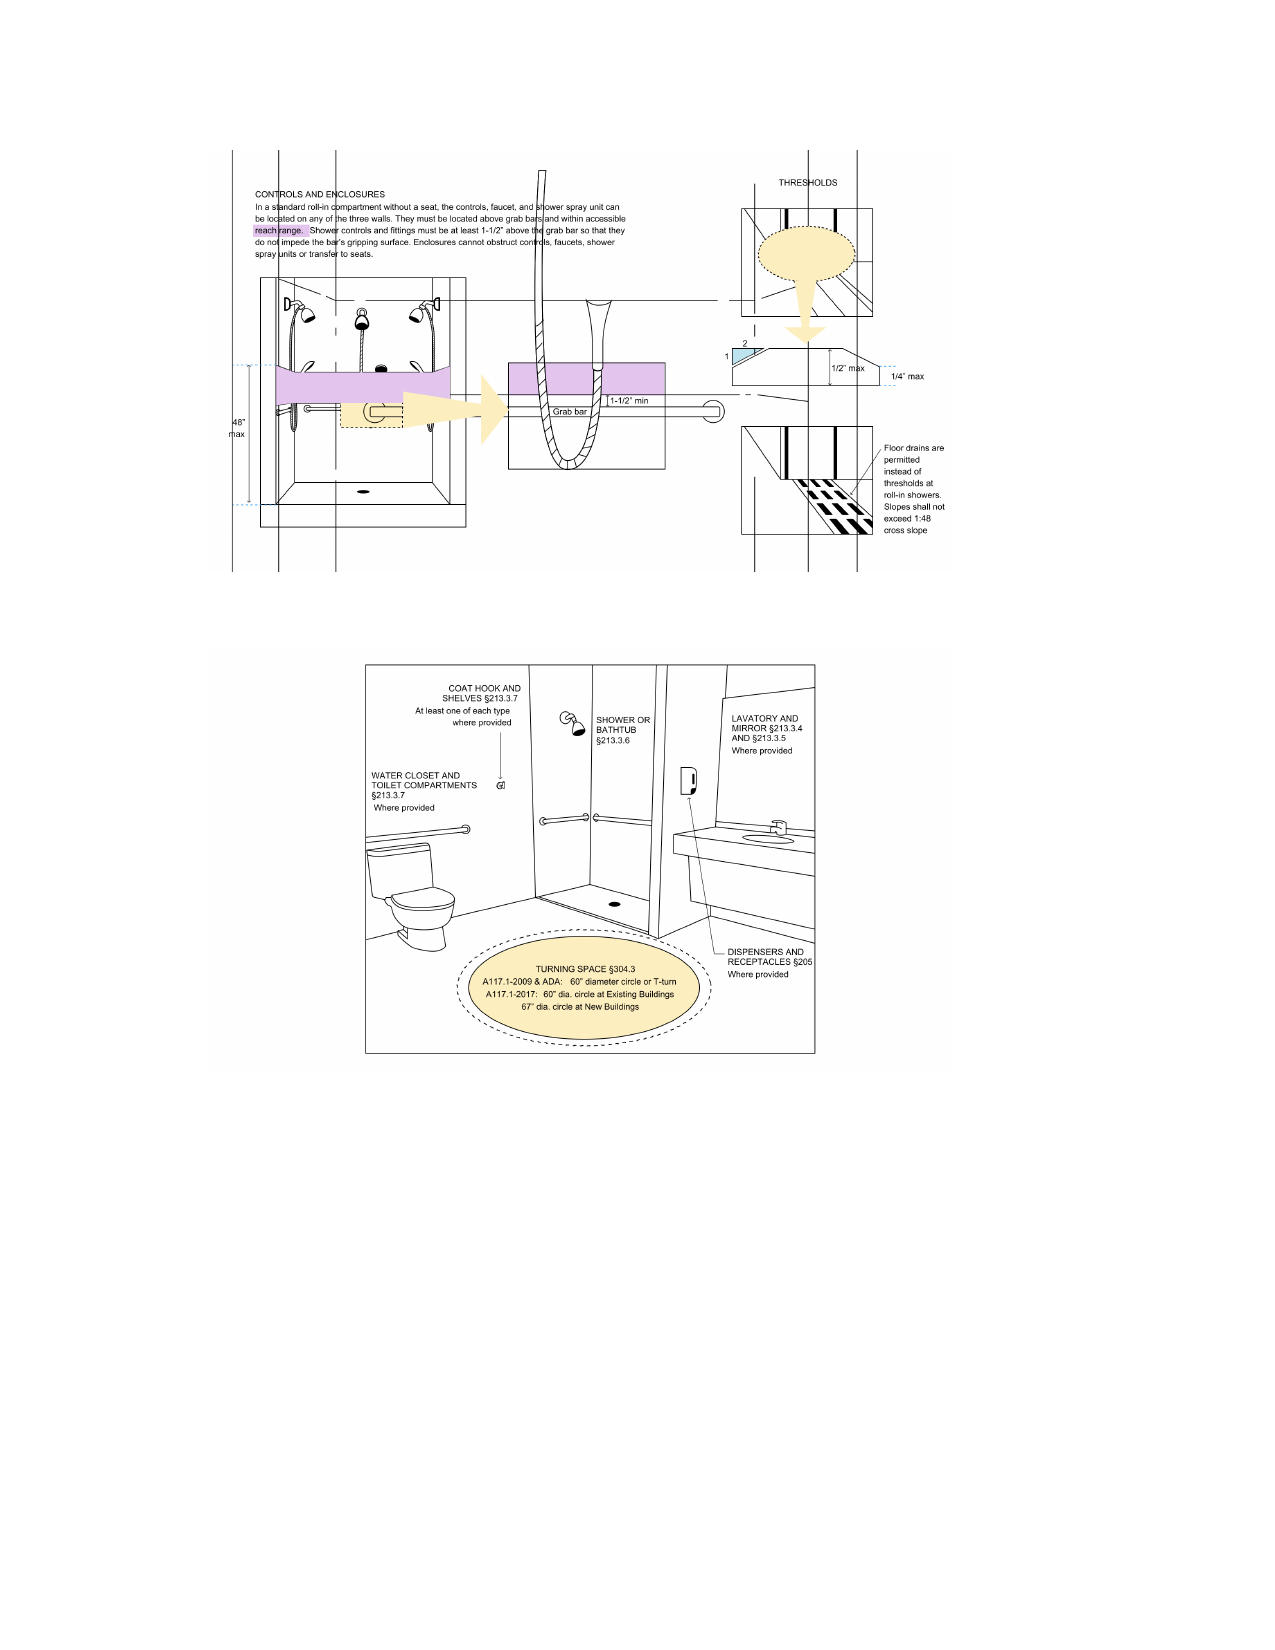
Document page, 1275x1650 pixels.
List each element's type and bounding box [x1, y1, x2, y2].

picture [206, 647, 957, 1070]
picture [206, 150, 957, 572]
